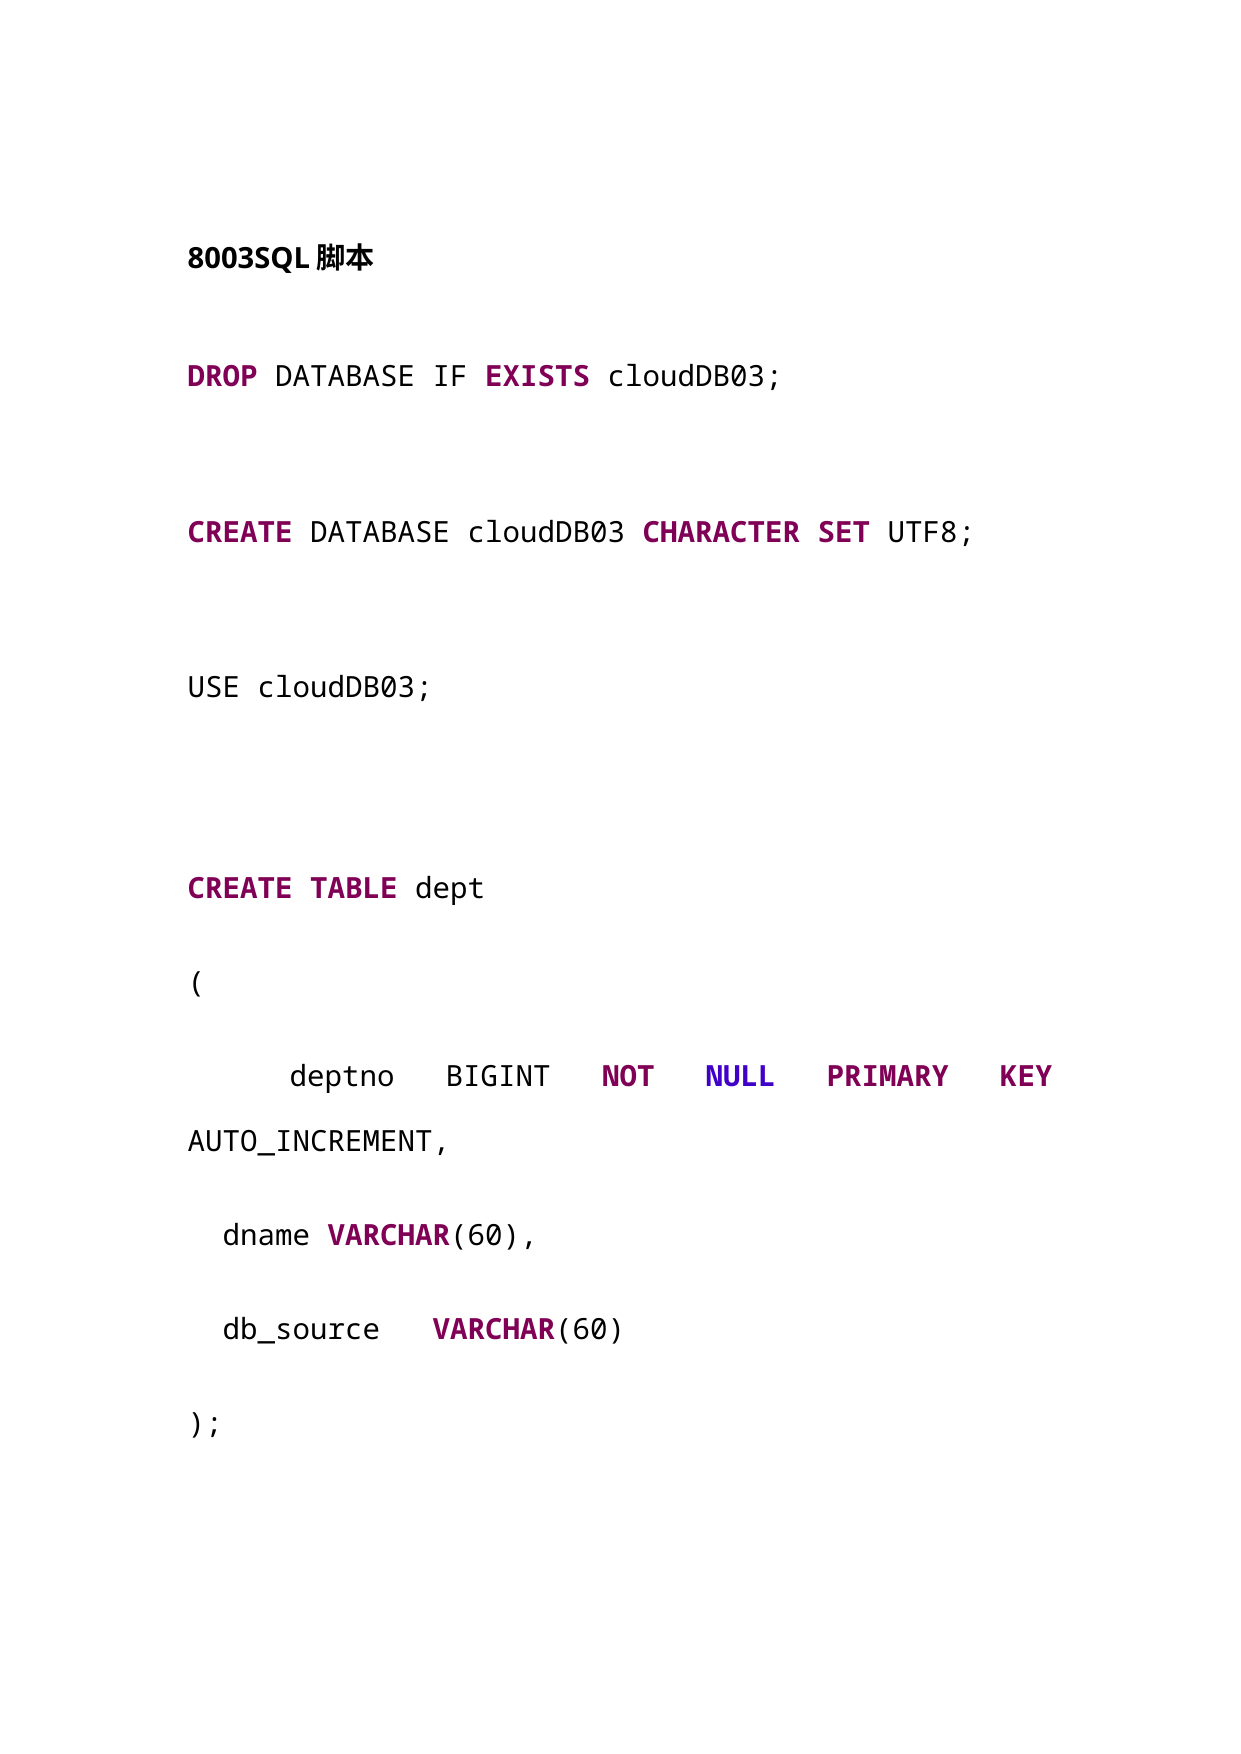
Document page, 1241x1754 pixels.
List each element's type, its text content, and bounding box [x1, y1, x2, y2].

text db_source VARCHAR(60) [187, 1296, 1053, 1361]
text DROP DATABASE IF EXISTS cloudDB03; [187, 342, 1053, 407]
text 8003SQL脚本 [187, 224, 1053, 289]
text deptno BIGINT NOT NULL PRIMARY KEY AUTO_INCREMENT, [187, 1043, 1053, 1173]
text CREATE TABLE dept [187, 854, 1053, 919]
text CREATE DATABASE cloudDB03 CHARACTER SET UTF8; [187, 498, 1053, 563]
text dname VARCHAR(60), [187, 1202, 1053, 1267]
text ( [187, 948, 1053, 1013]
text USE cloudDB03; [187, 654, 1053, 719]
text ); [187, 1390, 1053, 1455]
